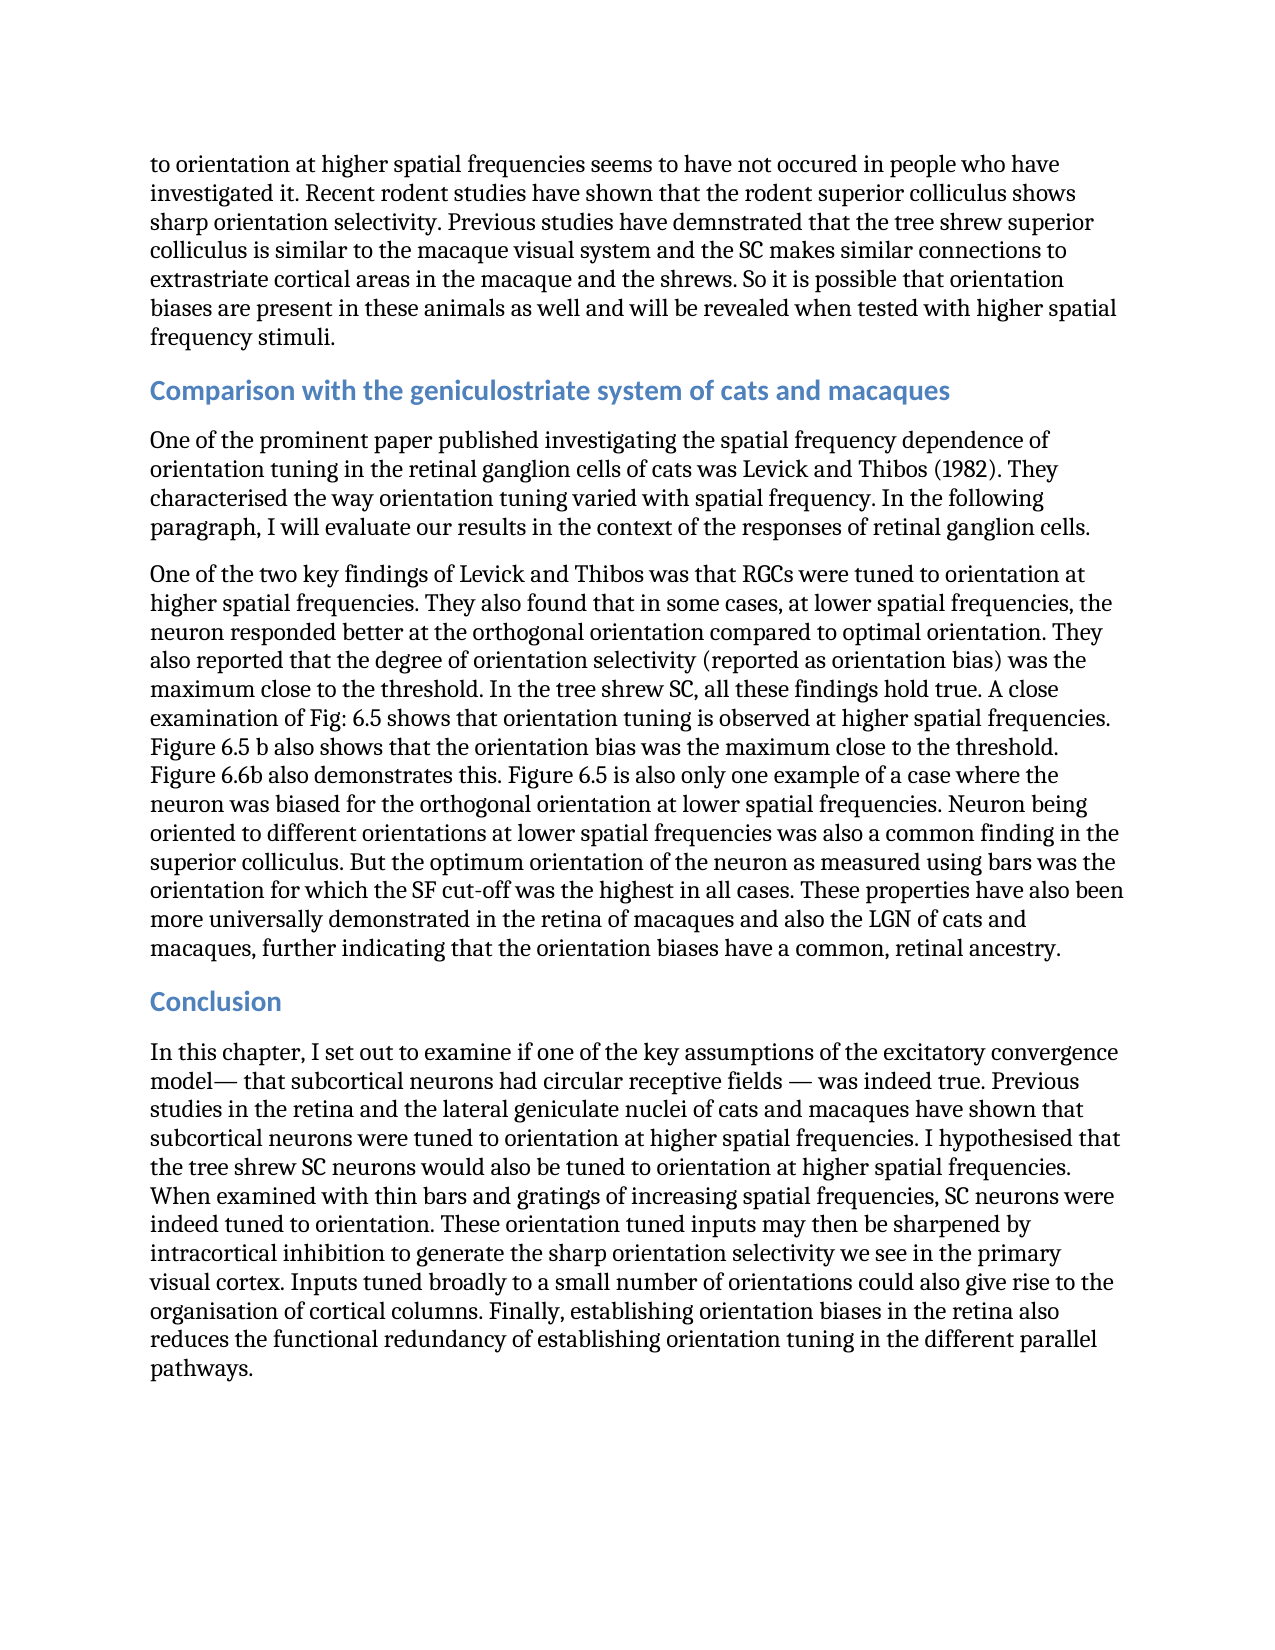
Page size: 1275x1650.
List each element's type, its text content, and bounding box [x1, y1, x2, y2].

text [150, 150, 1125, 351]
text One of the prominent paper published investigating the spatial frequency dependence of orientation tuning in the retinal ganglion cells of cats was Levick and Thibos (1982). They characterised the way orientation tuning varied with spatial frequency. In the following paragraph, I will evaluate our results in the context of the responses of retinal ganglion cells. [150, 426, 1125, 541]
text One of the two key findings of Levick and Thibos was that RGCs were tuned to orientation at higher spatial frequencies. They also found that in some cases, at lower spatial frequencies, the neuron responded better at the orthogonal orientation compared to optimal orientation. They also reported that the degree of orientation selectivity (reported as orientation bias) was the maximum close to the threshold. In the tree shrew SC, all these findings hold true. A close examination of Fig: 6.5 shows that orientation tuning is observed at higher spatial frequencies. Figure 6.5 b also shows that the orientation bias was the maximum close to the threshold. Figure 6.6b also demonstrates this. Figure 6.5 is also only one example of a case where the neuron was biased for the orthogonal orientation at lower spatial frequencies. Neuron being oriented to different orientations at lower spatial frequencies was also a common finding in the superior colliculus. But the optimum orientation of the neuron as measured using bars was the orientation for which the SF cut-off was the highest in all cases. These properties have also been more universally demonstrated in the retina of macaques and also the LGN of cats and macaques, further indicating that the orientation biases have a common, retinal ancestry. [150, 560, 1125, 963]
subtitle Comparison with the geniculostriate system of cats and macaques [150, 372, 1125, 408]
subtitle Conclusion [150, 983, 1125, 1019]
text In this chapter, I set out to examine if one of the key assumptions of the excitatory convergence model— that subcortical neurons had circular receptive fields — was indeed true. Previous studies in the retina and the lateral geniculate nuclei of cats and macaques have shown that subcortical neurons were tuned to orientation at higher spatial frequencies. I hypothesised that the tree shrew SC neurons would also be tuned to orientation at higher spatial frequencies. When examined with thin bars and gratings of increasing spatial frequencies, SC neurons were indeed tuned to orientation. These orientation tuned inputs may then be sharpened by intracortical inhibition to generate the sharp orientation selectivity we see in the primary visual cortex. Inputs tuned broadly to a small number of orientations could also give rise to the organisation of cortical columns. Finally, establishing orientation biases in the retina also reduces the functional redundancy of establishing orientation tuning in the different parallel pathways. [150, 1038, 1125, 1383]
